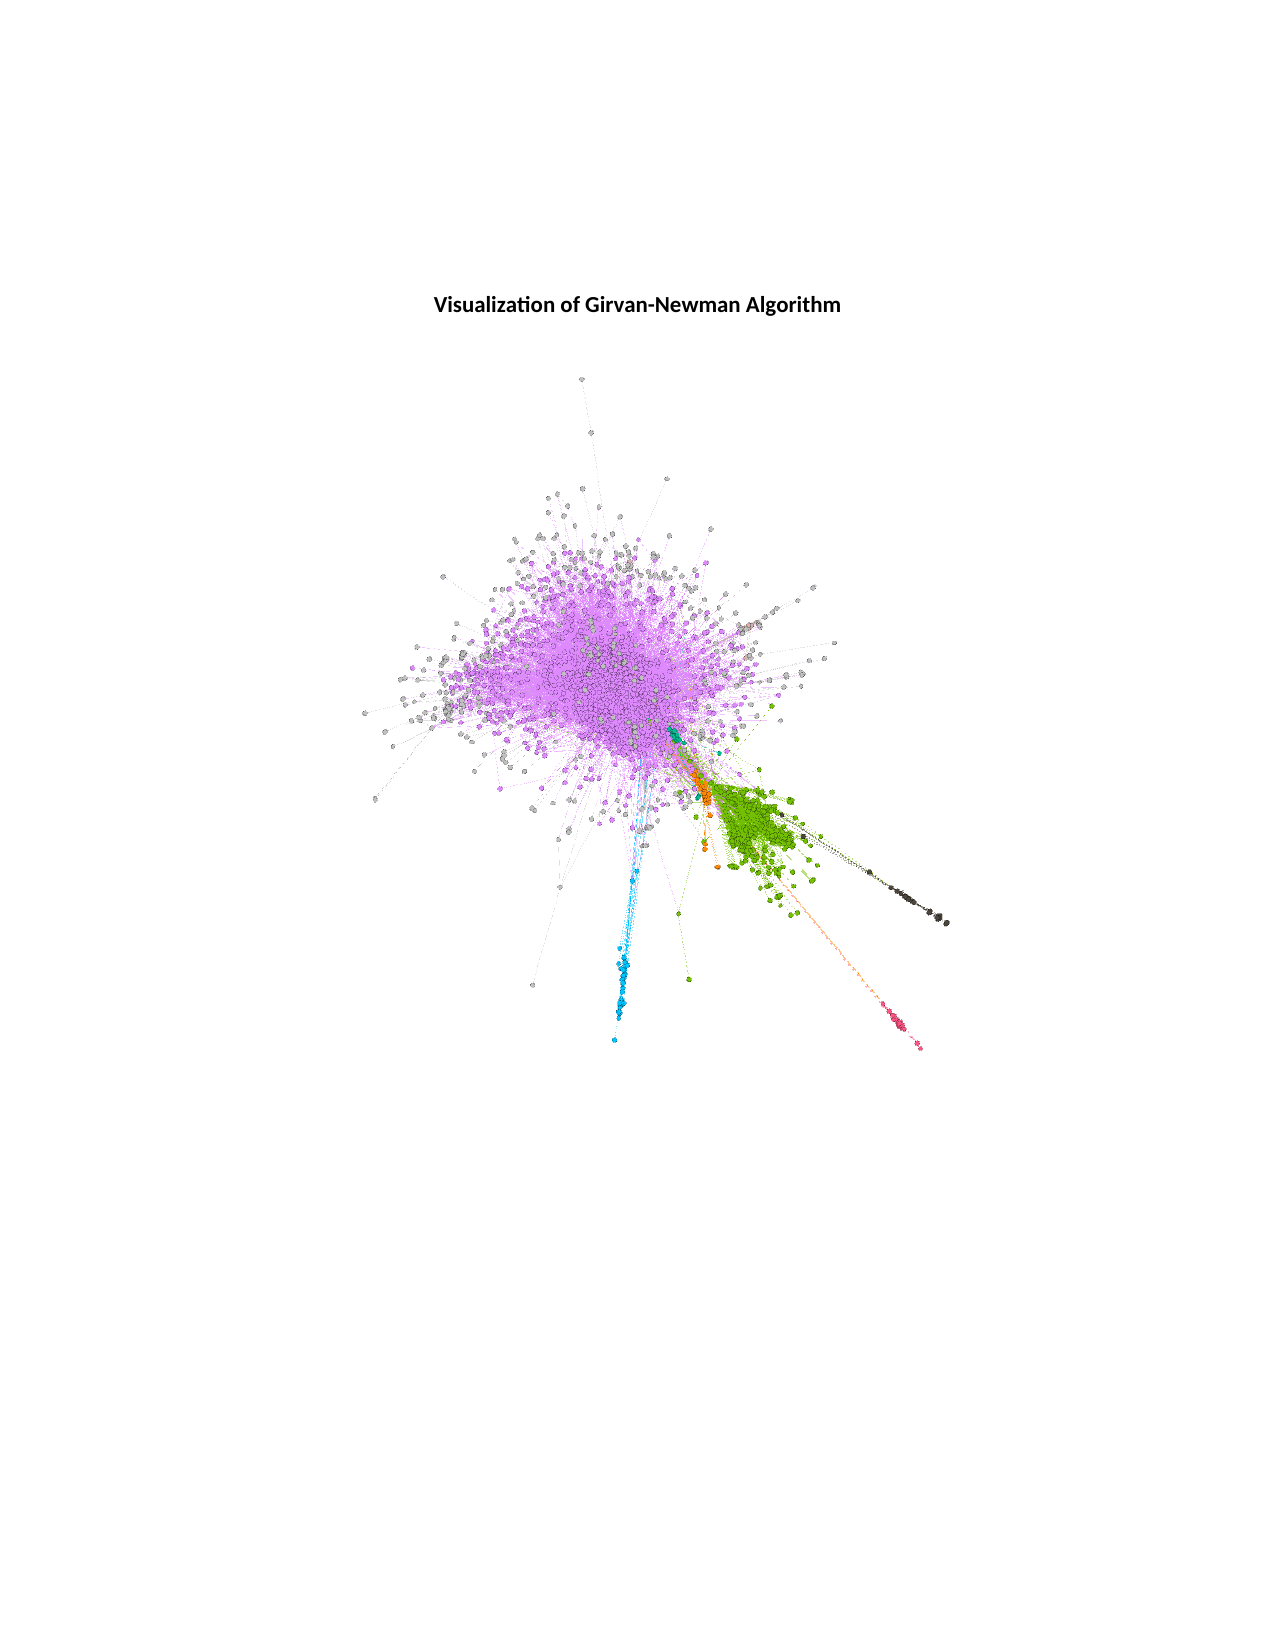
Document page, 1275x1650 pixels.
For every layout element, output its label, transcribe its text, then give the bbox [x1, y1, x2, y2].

picture [150, 337, 1125, 1069]
text Visualization of Girvan-Newman Algorithm [150, 291, 1125, 319]
